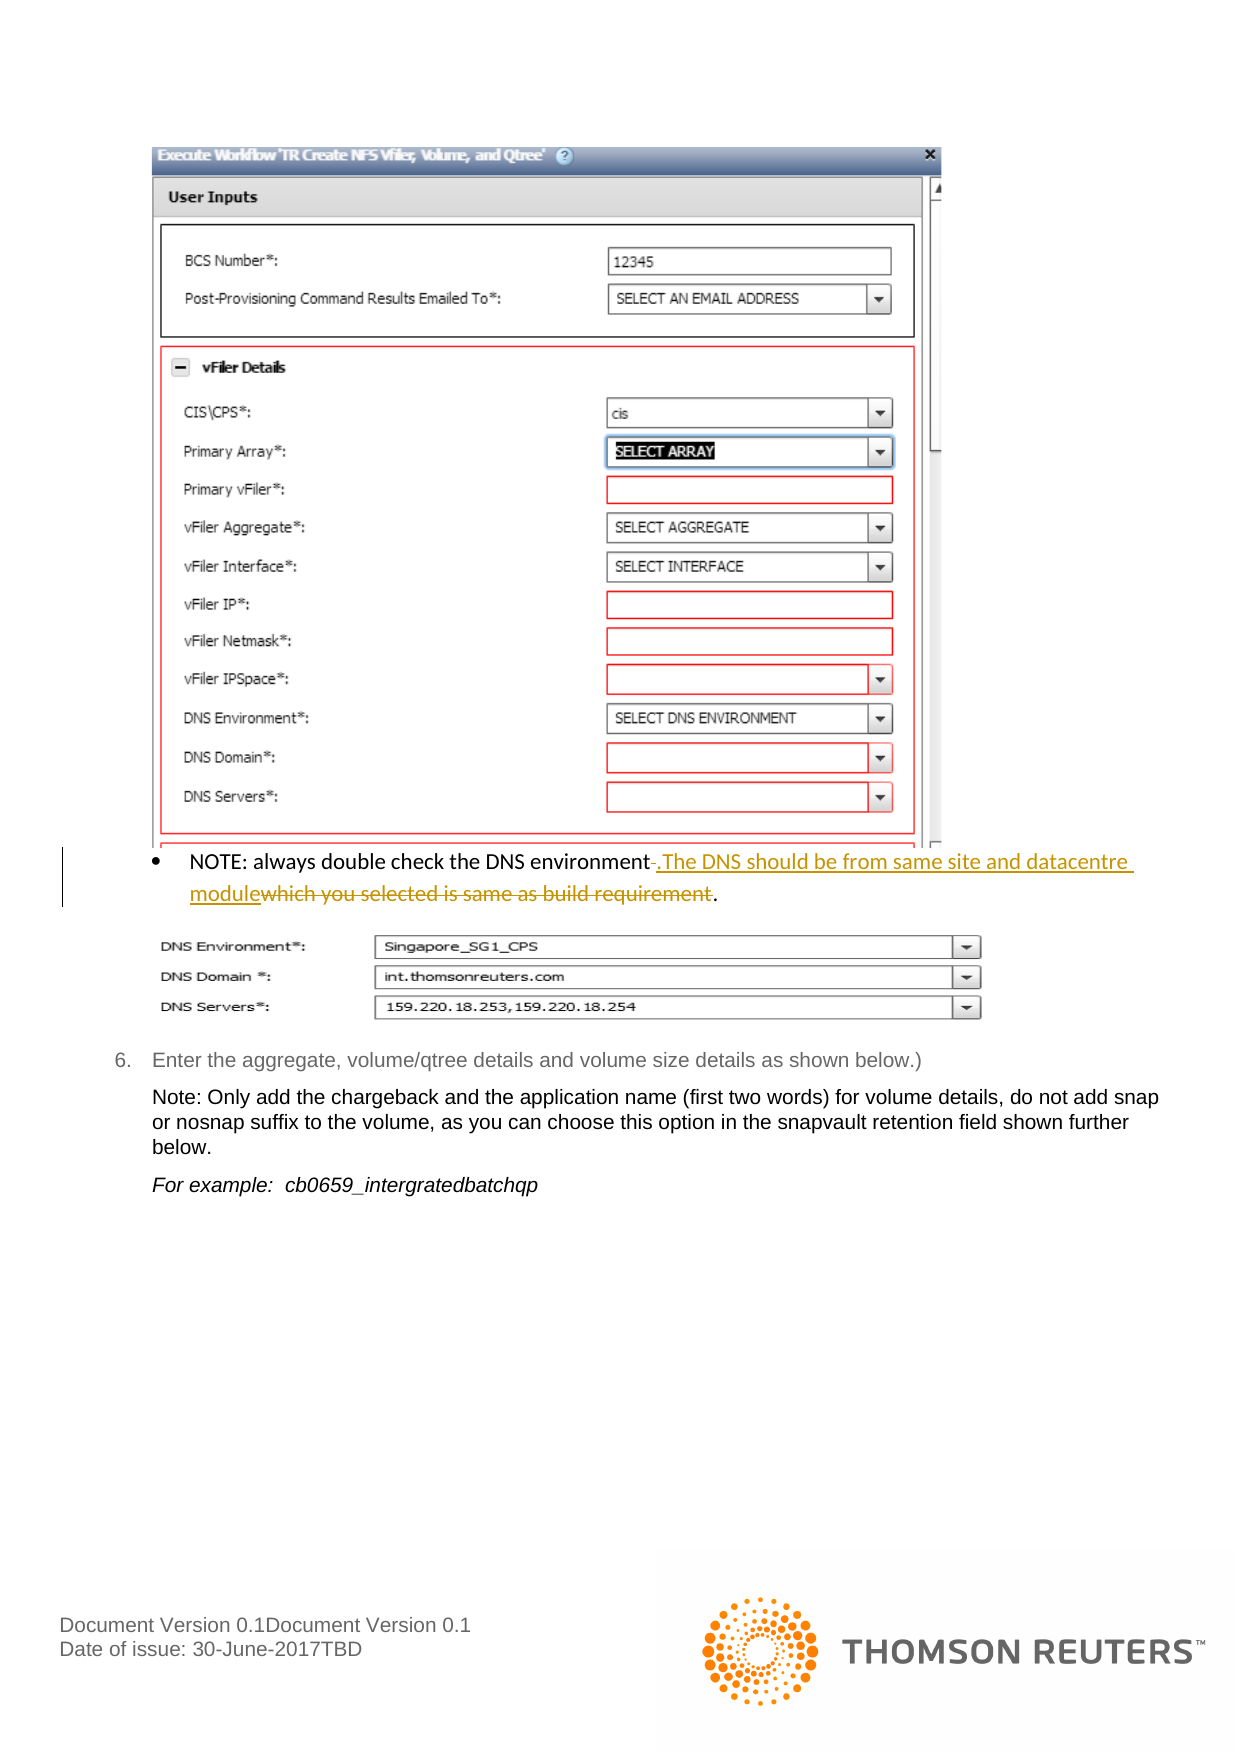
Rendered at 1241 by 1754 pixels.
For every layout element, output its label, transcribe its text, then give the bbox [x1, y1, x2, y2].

text Note: Only add the chargeback and the application name (first two words) for volume details, do not add snap or nosnap suffix to the volume, as you can choose this option in the snapvault retention field shown further below. [152, 1084, 1163, 1159]
text For example: cb0659_intergratedbatchqp [114, 1172, 1163, 1197]
list NOTE: always double check the DNS environment. [152, 847, 1163, 907]
picture [654, 1549, 1235, 1750]
picture [151, 932, 999, 1035]
picture [151, 147, 942, 848]
list Enter the aggregate, volume/qtree details and volume size details as shown below.) [114, 1047, 1163, 1072]
